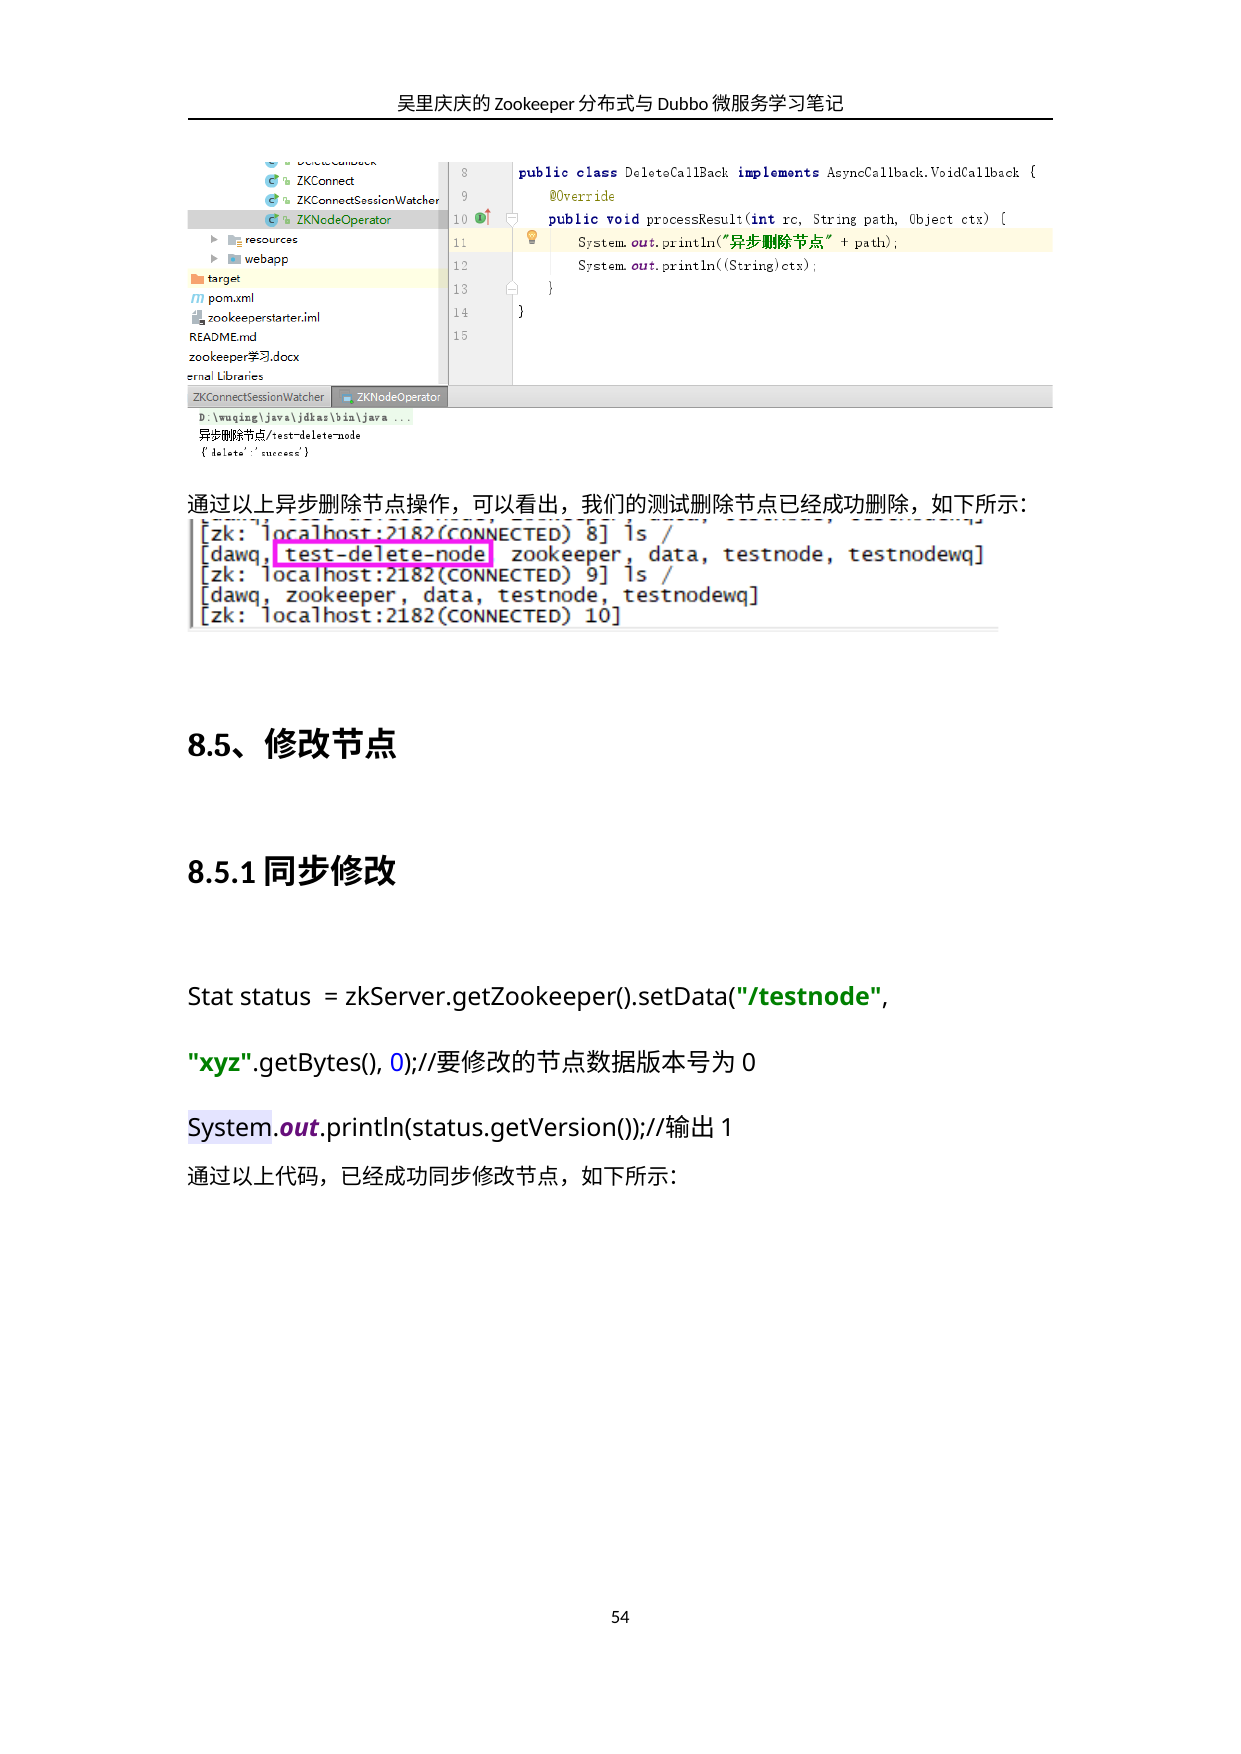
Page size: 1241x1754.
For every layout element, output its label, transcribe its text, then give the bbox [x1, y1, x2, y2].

text 通过以上代码，已经成功同步修改节点，如下所示： [187, 1158, 1053, 1191]
picture [187, 519, 999, 632]
subtitle 8.5.1 同步修改 [187, 836, 1053, 901]
picture [187, 162, 1053, 469]
text 通过以上异步删除节点操作，可以看出，我们的测试删除节点已经成功删除，如下所示： [187, 487, 1053, 519]
text System.out.println(status.getVersion());//输出1 [187, 1093, 1053, 1158]
subtitle 8.5、修改节点 [187, 709, 1053, 774]
text Stat status = zkServer.getZookeeper().setData("/testnode", "xyz".getBytes(), 0);//要修改的节点数据版本号为0 [187, 963, 1053, 1093]
